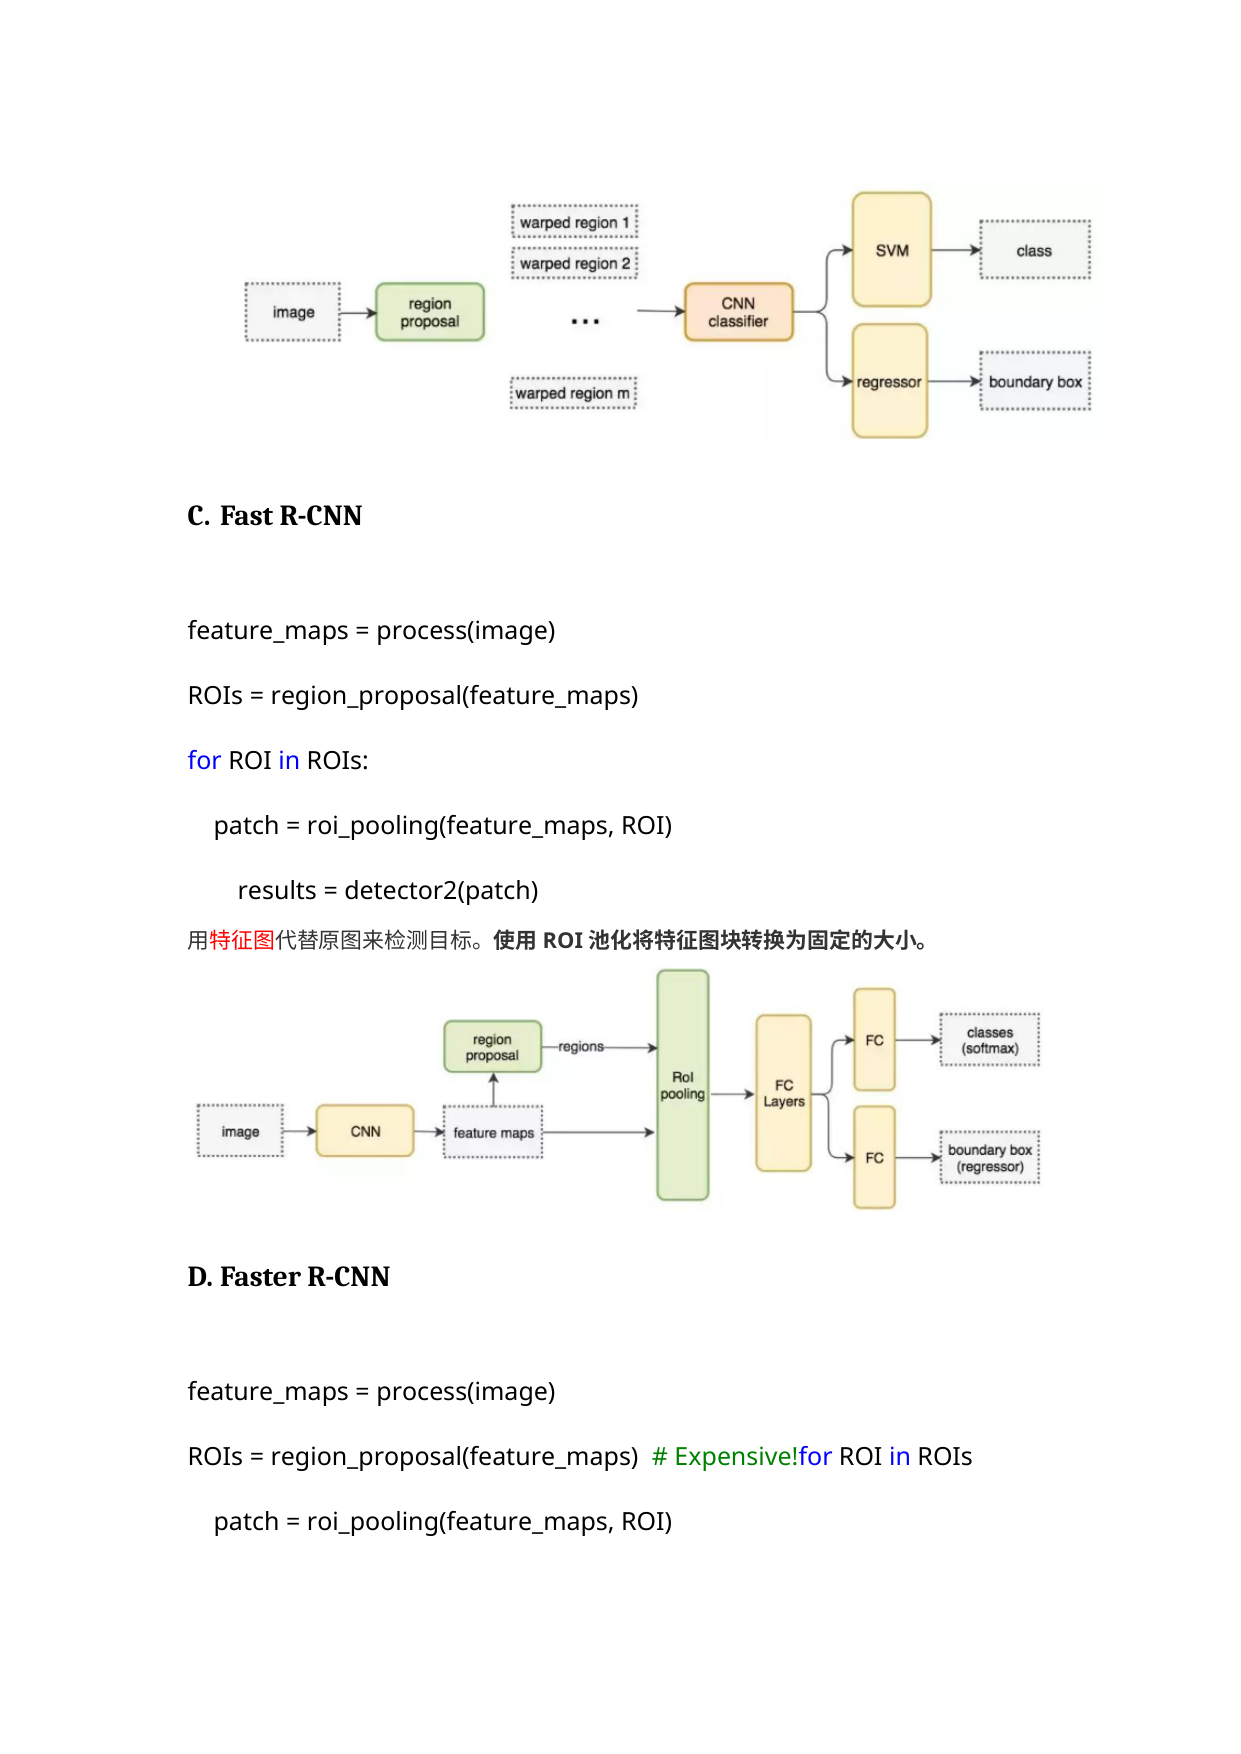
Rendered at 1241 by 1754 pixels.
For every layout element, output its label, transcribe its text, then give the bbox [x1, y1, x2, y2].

text 用特征图代替原图来检测目标。使用 ROI 池化将特征图块转换为固定的大小。 [187, 923, 1053, 955]
text patch = roi_pooling(feature_maps, ROI) [187, 1488, 1053, 1553]
text results = detector2(patch) [187, 858, 1053, 923]
subtitle Fast R-CNN [187, 484, 1053, 549]
text feature_maps = process(image) [187, 1358, 1053, 1423]
text for ROI in ROIs: [187, 728, 1053, 793]
text ROIs = region_proposal(feature_maps) # Expensive!for ROI in ROIs [187, 1423, 1053, 1488]
text patch = roi_pooling(feature_maps, ROI) [187, 793, 1053, 858]
picture [237, 173, 1102, 443]
picture [187, 959, 1052, 1211]
subtitle Faster R-CNN [187, 1244, 1053, 1309]
text ROIs = region_proposal(feature_maps) [187, 663, 1053, 728]
text feature_maps = process(image) [187, 598, 1053, 663]
